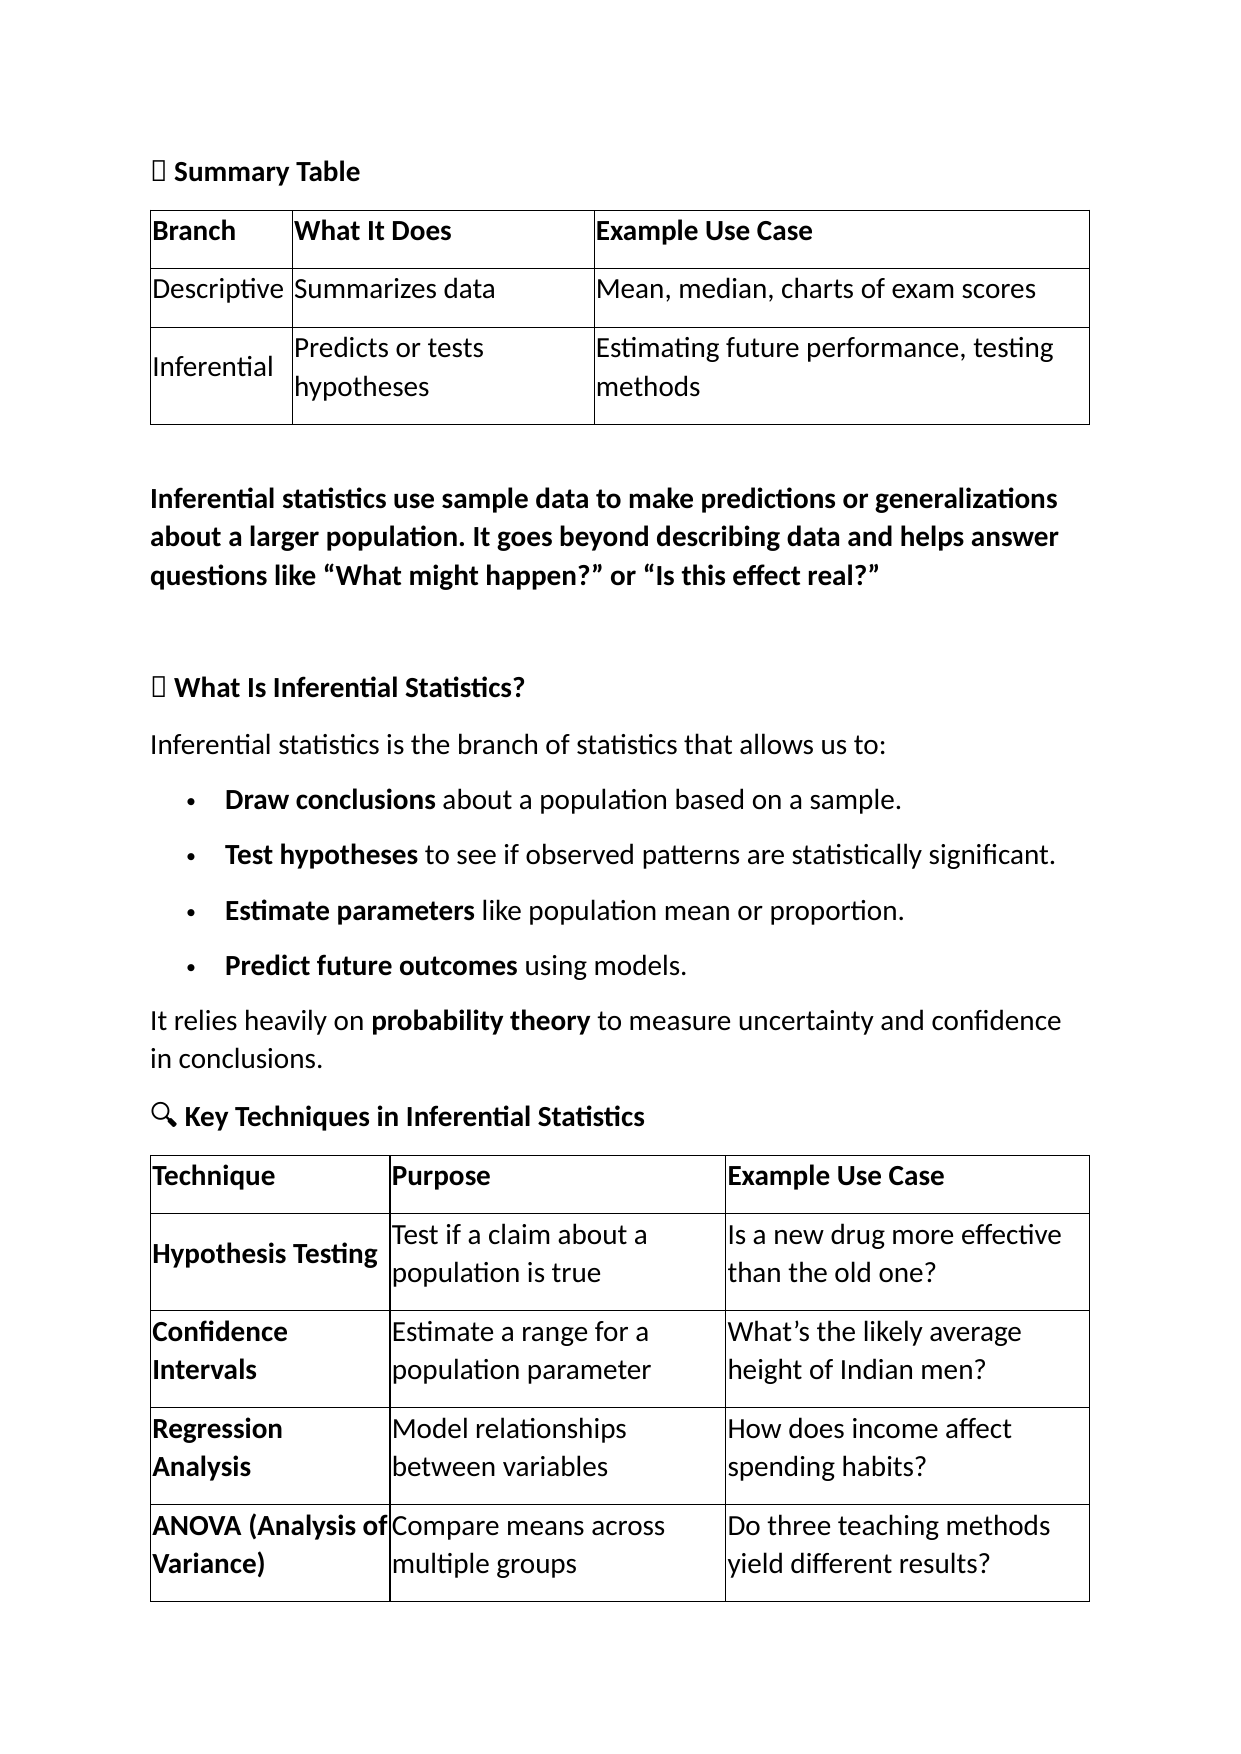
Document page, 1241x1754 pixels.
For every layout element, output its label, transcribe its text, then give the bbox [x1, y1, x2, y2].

table_cell How does income affect spending habits? [726, 1408, 1089, 1504]
table_cell Hypothesis Testing [151, 1214, 389, 1310]
table_header What It Does [293, 211, 594, 268]
table_cell Model relationships between variables [391, 1408, 725, 1504]
table_cell Inferential [151, 328, 292, 423]
text It relies heavily on probability theory to measure uncertainty and confidence in conclusions. [150, 1002, 1090, 1076]
table_header Example Use Case [726, 1156, 1089, 1213]
table_cell ANOVA (Analysis of Variance) [151, 1505, 389, 1601]
table_cell Mean, median, charts of exam scores [595, 269, 1089, 327]
table_cell What’s the likely average height of Indian men? [726, 1311, 1089, 1407]
table_cell Estimating future performance, testing methods [595, 328, 1089, 423]
list Predict future outcomes using models. [187, 947, 1090, 982]
list Test hypotheses to see if observed patterns are statistically significant. [187, 836, 1090, 872]
table_header Example Use Case [595, 211, 1089, 268]
table_header Purpose [391, 1156, 725, 1213]
list Draw conclusions about a population based on a sample. [187, 781, 1090, 817]
table_cell Summarizes data [293, 269, 594, 327]
text Inferential statistics use sample data to make predictions or generalizations about a larger population. It goes beyond describing data and helps answer questions like “What might happen?” or “Is this effect real?” [150, 480, 1090, 592]
table_cell Predicts or tests hypotheses [293, 328, 594, 423]
list Estimate parameters like population mean or proportion. [187, 892, 1090, 927]
table_cell Is a new drug more effective than the old one? [726, 1214, 1089, 1310]
table_cell Compare means across multiple groups [391, 1505, 725, 1601]
table_cell Regression Analysis [151, 1408, 389, 1504]
text Inferential statistics is the branch of statistics that allows us to: [150, 726, 1090, 762]
table_cell Do three teaching methods yield different results? [726, 1505, 1089, 1601]
text 🧠 Summary Table [150, 150, 1090, 190]
table_cell Estimate a range for a population parameter [391, 1311, 725, 1407]
table_header Branch [151, 211, 292, 268]
table_header Technique [151, 1156, 389, 1213]
text 🔍 Key Techniques in Inferential Statistics [150, 1095, 1090, 1135]
table_cell Test if a claim about a population is true [391, 1214, 725, 1310]
table_cell Descriptive [151, 269, 292, 327]
table_cell Confidence Intervals [151, 1311, 389, 1407]
text 🧠 What Is Inferential Statistics? [150, 667, 1090, 706]
